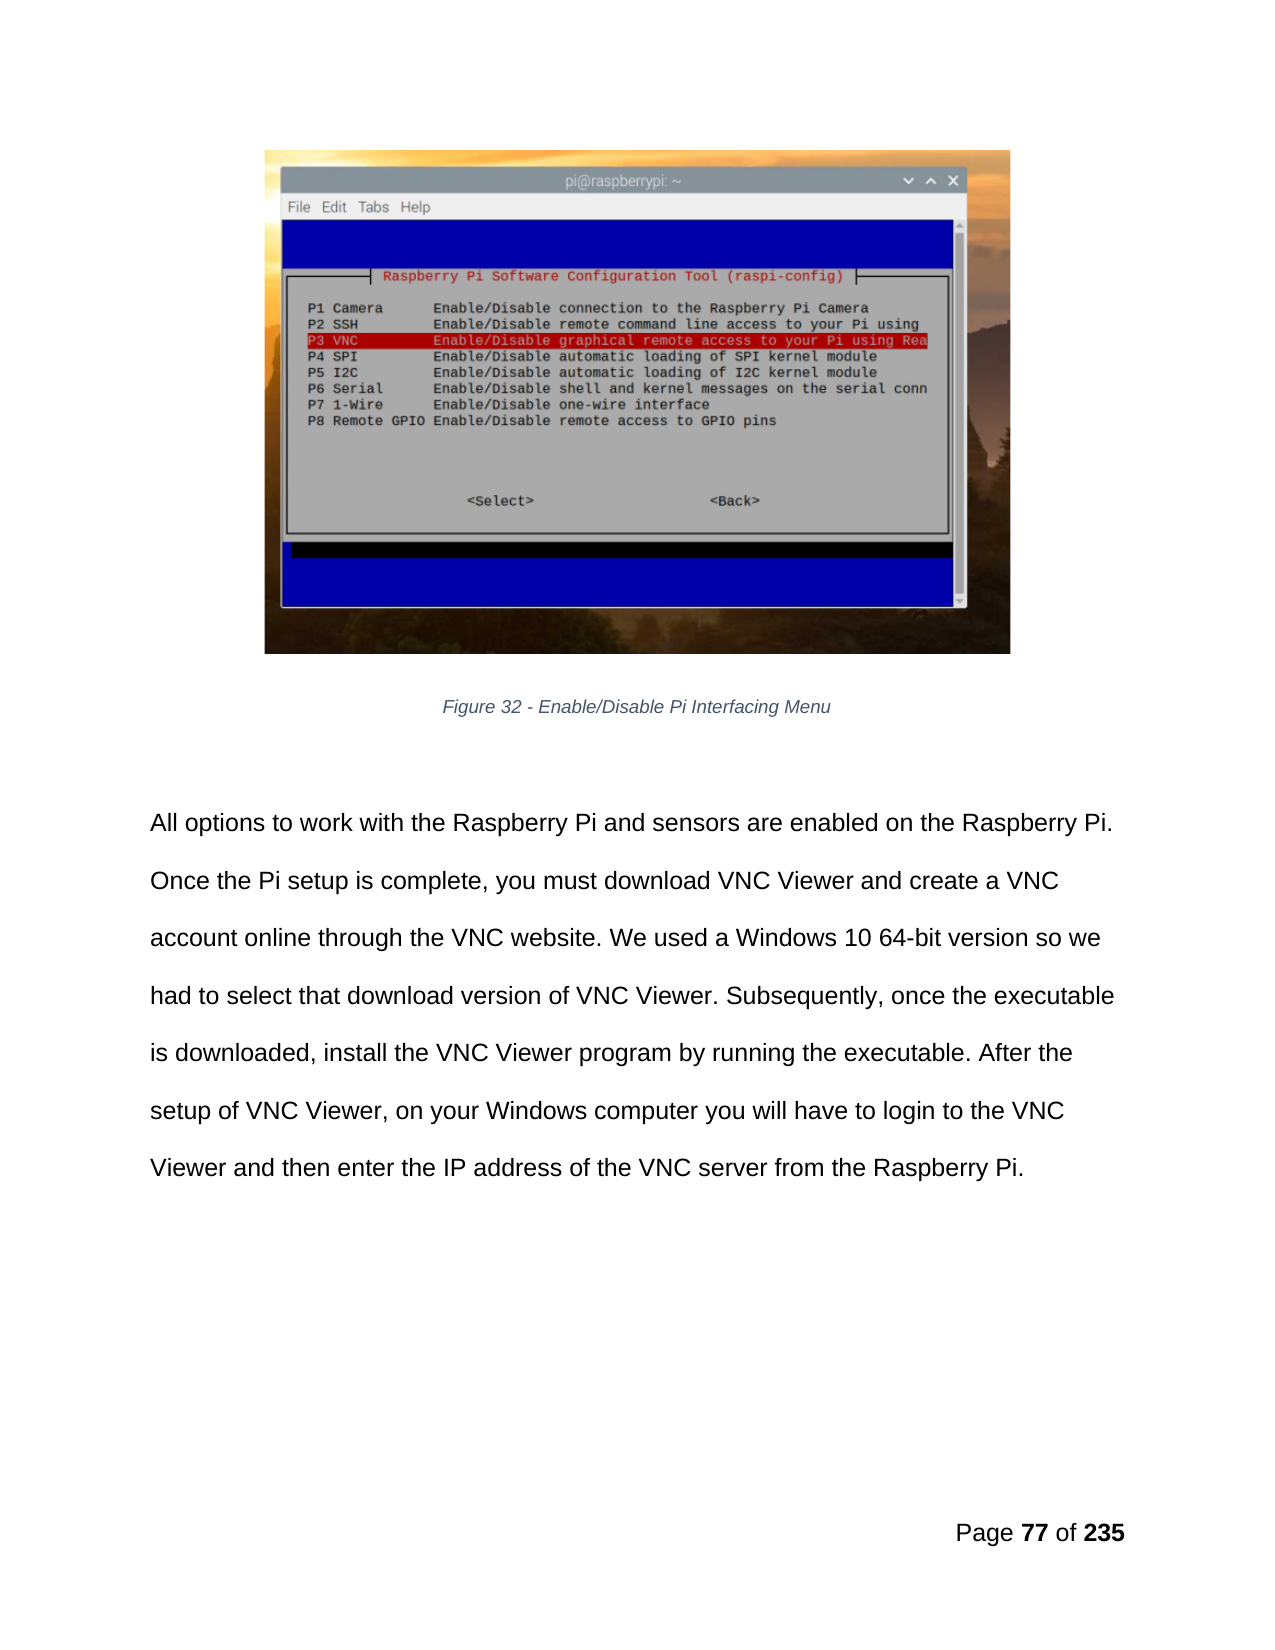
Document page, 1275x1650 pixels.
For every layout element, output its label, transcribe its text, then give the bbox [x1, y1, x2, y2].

text All options to work with the Raspberry Pi and sensors are enabled on the Raspberry Pi. Once the Pi setup is complete, you must download VNC Viewer and create a VNC account online through the VNC website. We used a Windows 10 64-bit version so we had to select that download version of VNC Viewer. Subsequently, once the executable is downloaded, install the VNC Viewer program by running the executable. After the setup of VNC Viewer, on your Windows computer you will have to login to the VNC Viewer and then enter the IP address of the VNC server from the Raspberry Pi. [150, 808, 1125, 1182]
picture [264, 150, 1011, 654]
